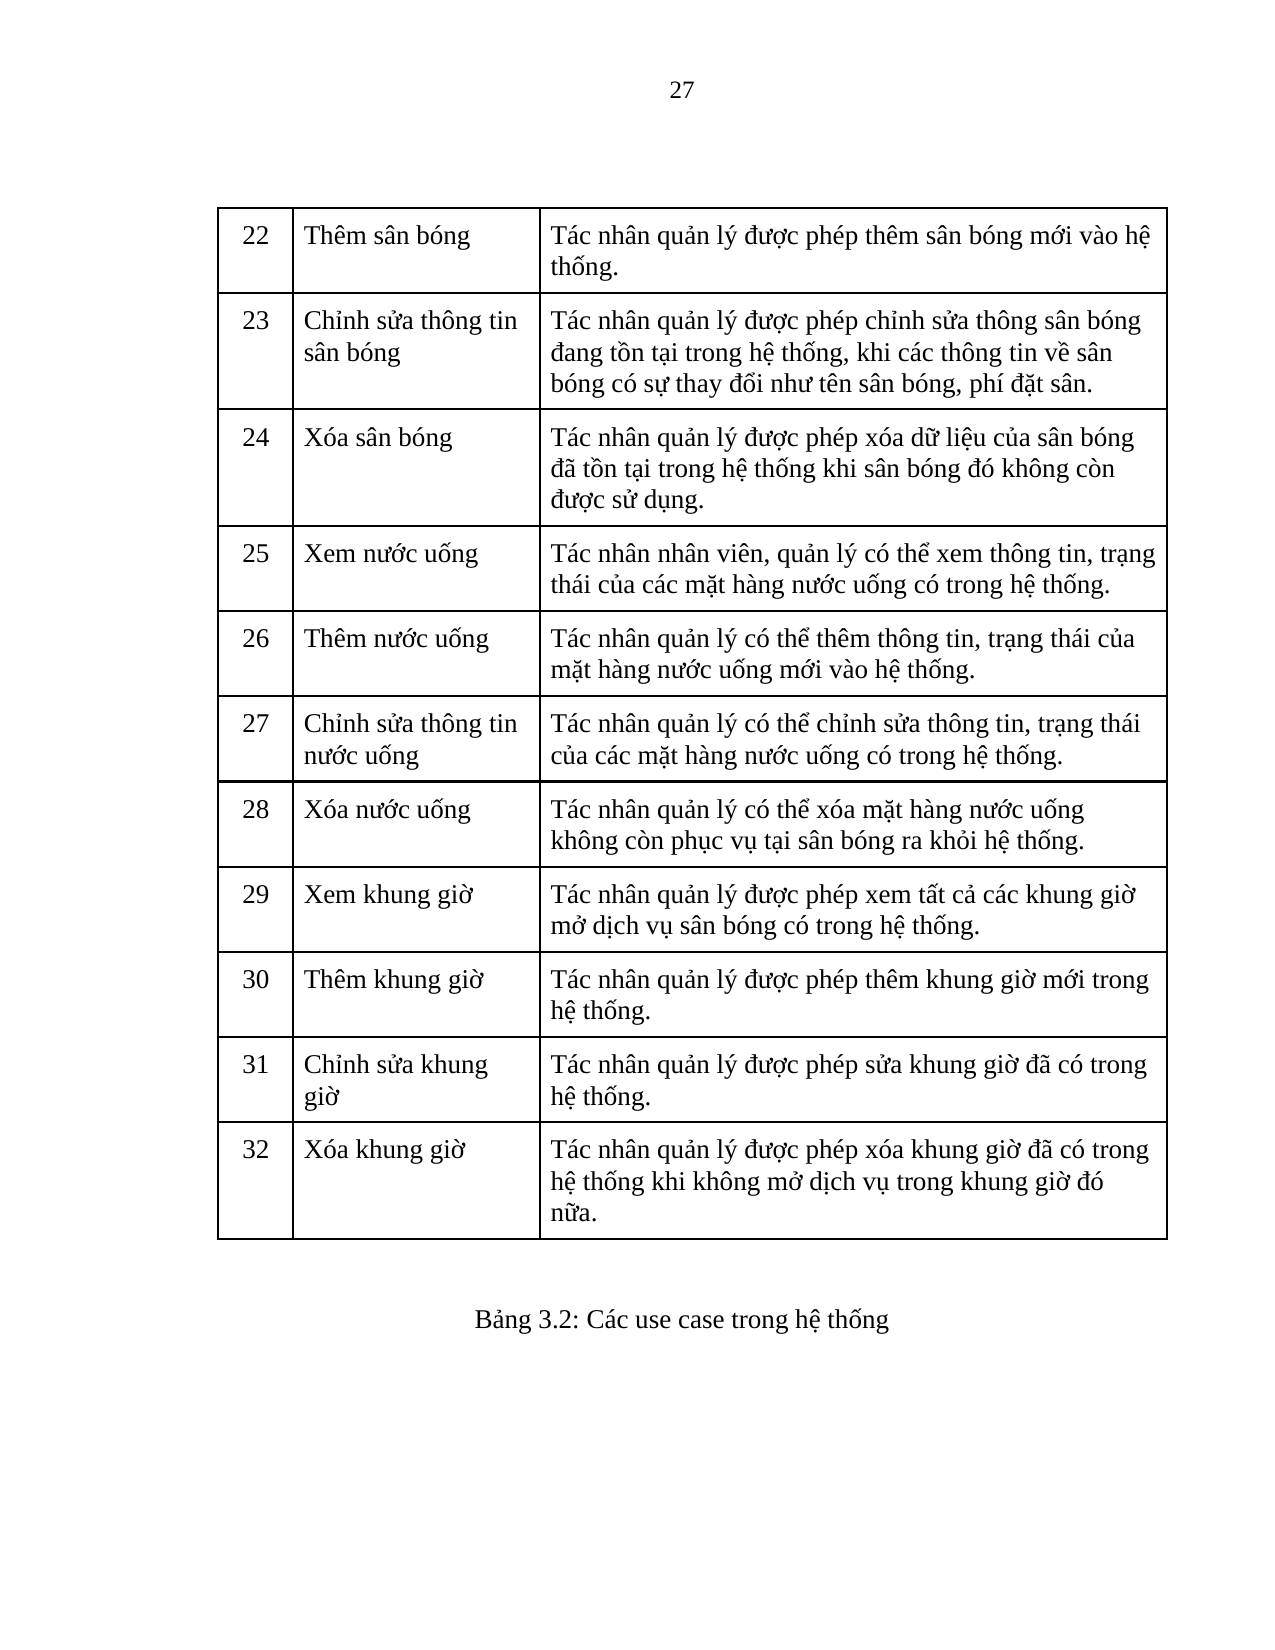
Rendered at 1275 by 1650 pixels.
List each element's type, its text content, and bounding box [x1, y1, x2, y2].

table_cell 25 [219, 527, 292, 610]
table_cell Xóa sân bóng [294, 410, 539, 525]
table_cell Tác nhân quản lý có thể chỉnh sửa thông tin, trạng thái của các mặt hàng nước uống có trong hệ thống. [541, 697, 1166, 780]
table_cell Tác nhân quản lý có thể xóa mặt hàng nước uống không còn phục vụ tại sân bóng ra khỏi hệ thống. [541, 783, 1166, 866]
table_cell Xem nước uống [294, 527, 539, 610]
table_cell Thêm nước uống [294, 612, 539, 695]
table_cell 23 [219, 294, 292, 408]
table_cell Chỉnh sửa khung giờ [294, 1038, 539, 1121]
table_cell Tác nhân quản lý được phép xem tất cả các khung giờ mở dịch vụ sân bóng có trong hệ thống. [541, 868, 1166, 951]
table_cell 28 [219, 783, 292, 866]
table_cell 22 [219, 209, 292, 292]
table_cell Tác nhân quản lý được phép thêm khung giờ mới trong hệ thống. [541, 953, 1166, 1036]
table_cell Xem khung giờ [294, 868, 539, 951]
table_cell 24 [219, 410, 292, 525]
table_cell Chỉnh sửa thông tin sân bóng [294, 294, 539, 408]
table_cell 30 [219, 953, 292, 1036]
table_cell Thêm khung giờ [294, 953, 539, 1036]
table_cell Chỉnh sửa thông tin nước uống [294, 697, 539, 780]
table_cell Tác nhân quản lý có thể thêm thông tin, trạng thái của mặt hàng nước uống mới vào hệ thống. [541, 612, 1166, 695]
table_cell 29 [219, 868, 292, 951]
table_cell Tác nhân quản lý được phép thêm sân bóng mới vào hệ thống. [541, 209, 1166, 292]
table_cell 26 [219, 612, 292, 695]
table_cell Tác nhân nhân viên, quản lý có thể xem thông tin, trạng thái của các mặt hàng nước uống có trong hệ thống. [541, 527, 1166, 610]
table_cell Tác nhân quản lý được phép sửa khung giờ đã có trong hệ thống. [541, 1038, 1166, 1121]
table_cell 27 [219, 697, 292, 780]
table_cell Tác nhân quản lý được phép chỉnh sửa thông sân bóng đang tồn tại trong hệ thống, khi các thông tin về sân bóng có sự thay đổi như tên sân bóng, phí đặt sân. [541, 294, 1166, 408]
table_cell Xóa khung giờ [294, 1123, 539, 1237]
table_cell 31 [219, 1038, 292, 1121]
table_cell Tác nhân quản lý được phép xóa dữ liệu của sân bóng đã tồn tại trong hệ thống khi sân bóng đó không còn được sử dụng. [541, 410, 1166, 525]
table_cell Thêm sân bóng [294, 209, 539, 292]
text Bảng 3.2: Các use case trong hệ thống [207, 1303, 1157, 1334]
table_cell Xóa nước uống [294, 783, 539, 866]
table_cell Tác nhân quản lý được phép xóa khung giờ đã có trong hệ thống khi không mở dịch vụ trong khung giờ đó nữa. [541, 1123, 1166, 1237]
table_cell 32 [219, 1123, 292, 1237]
